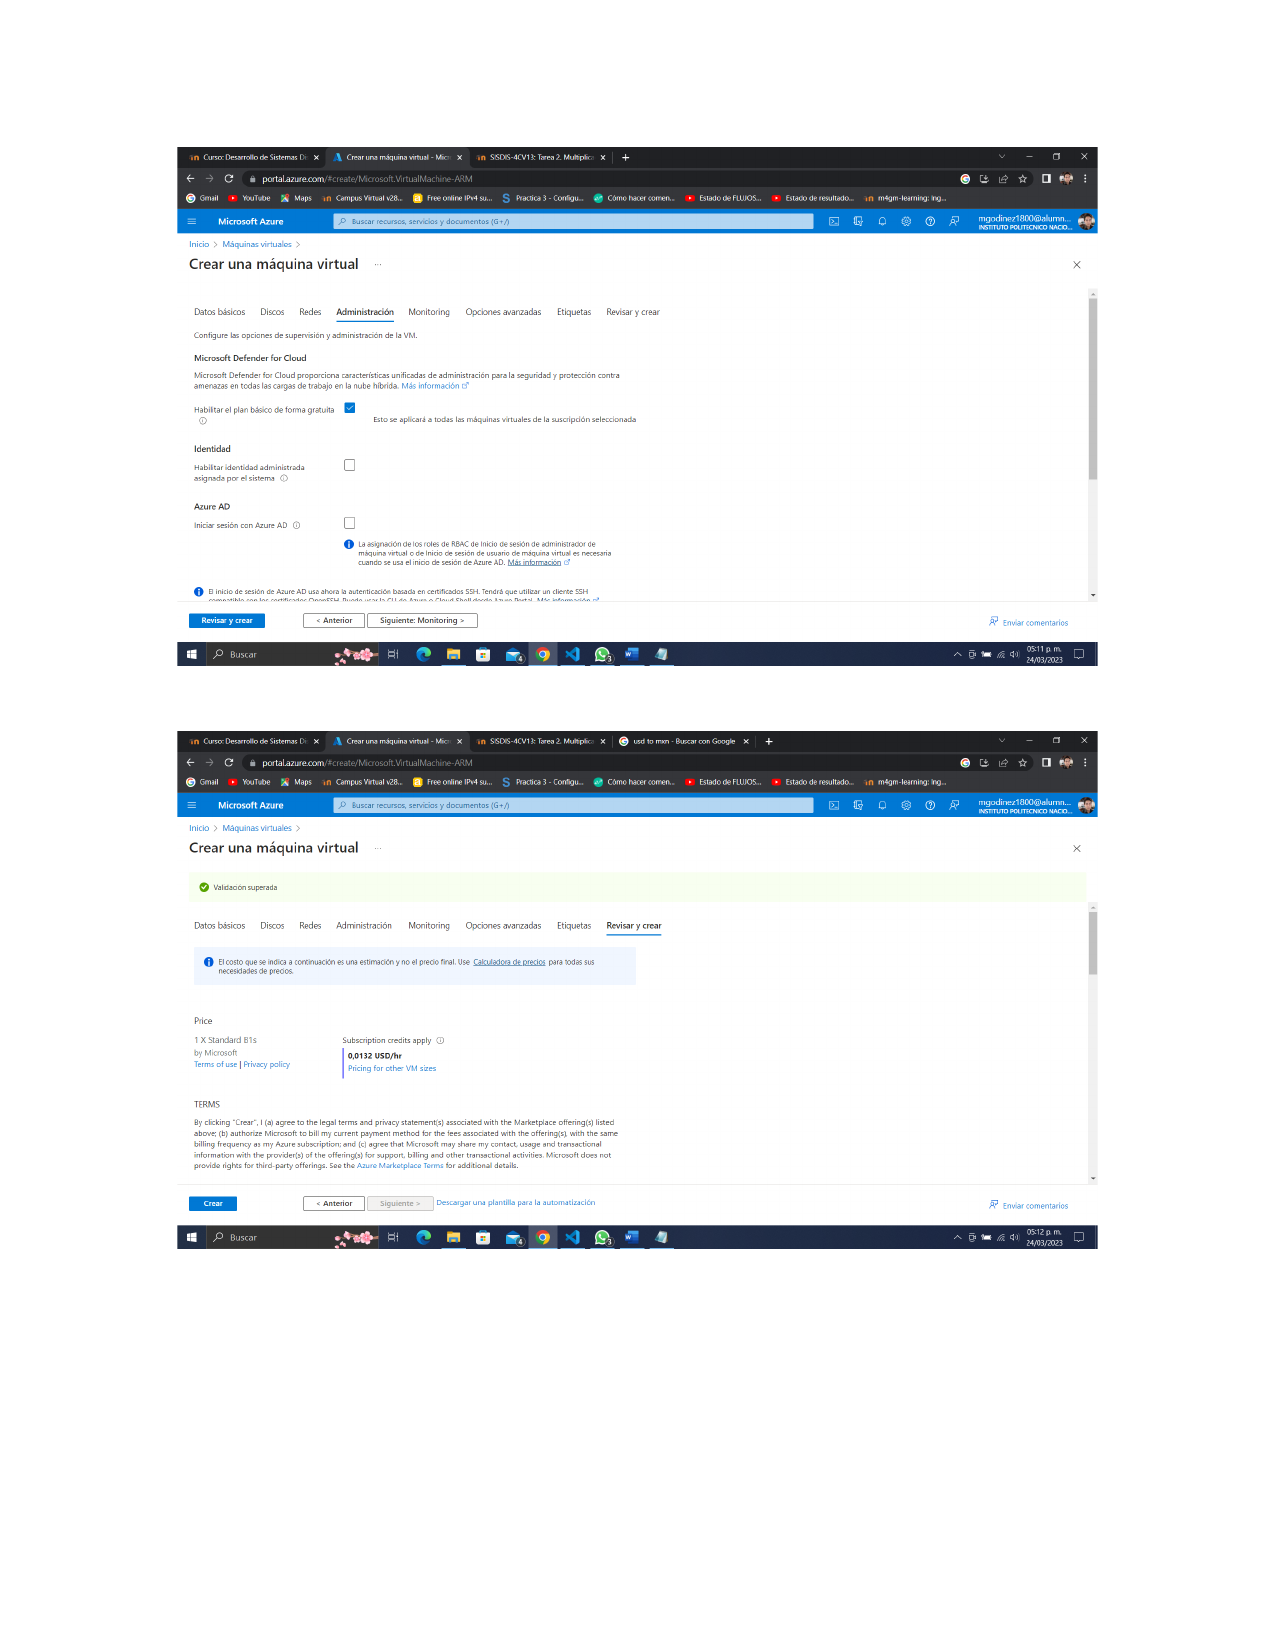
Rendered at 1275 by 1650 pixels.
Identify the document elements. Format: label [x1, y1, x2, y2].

picture [177, 731, 1098, 1249]
picture [177, 147, 1098, 666]
